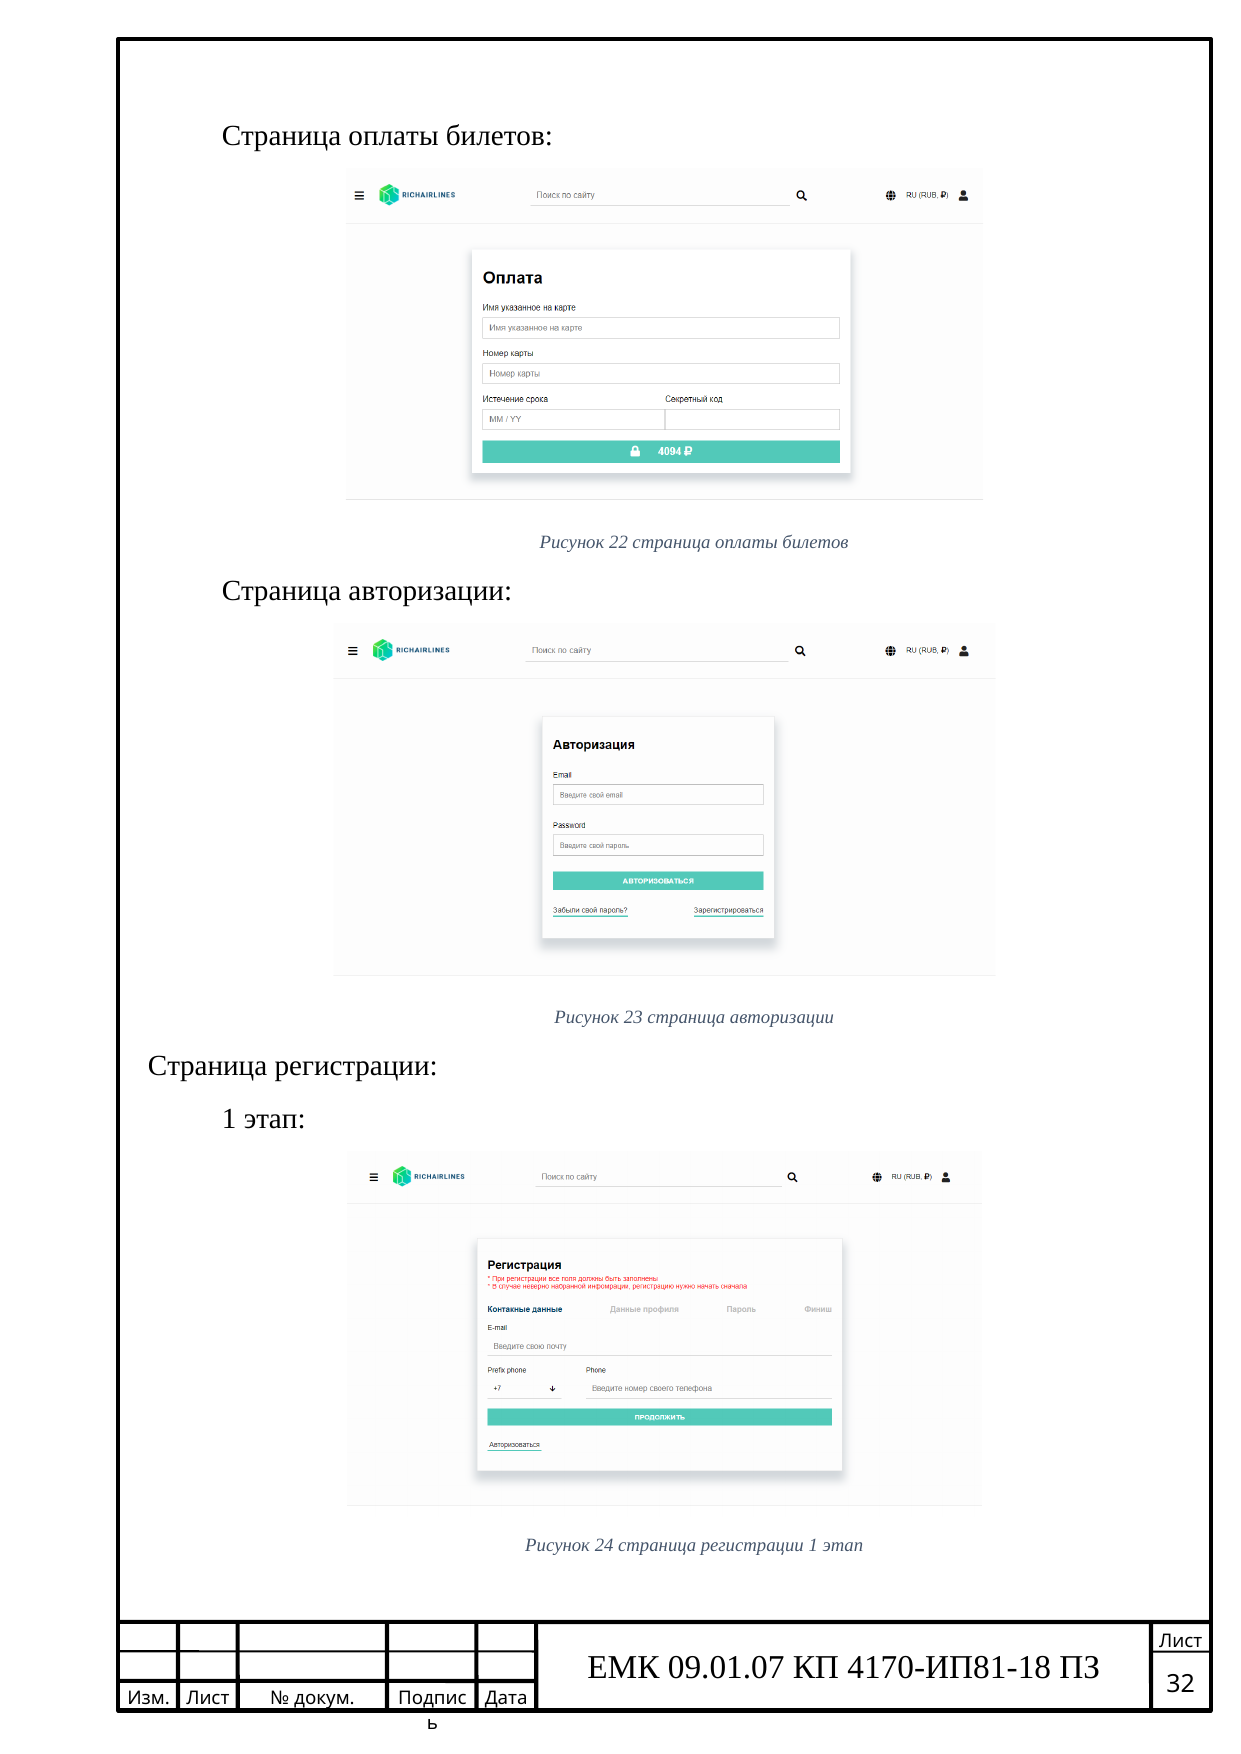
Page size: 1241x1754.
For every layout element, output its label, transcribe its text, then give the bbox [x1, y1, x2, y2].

text 1 этап: [148, 1101, 1181, 1134]
picture [333, 623, 996, 989]
text Страница авторизации: [148, 573, 1181, 606]
text Страница регистрации: [148, 1048, 1181, 1082]
text Страница оплаты билетов: [148, 118, 1181, 152]
picture [345, 168, 984, 514]
picture [347, 1151, 982, 1517]
